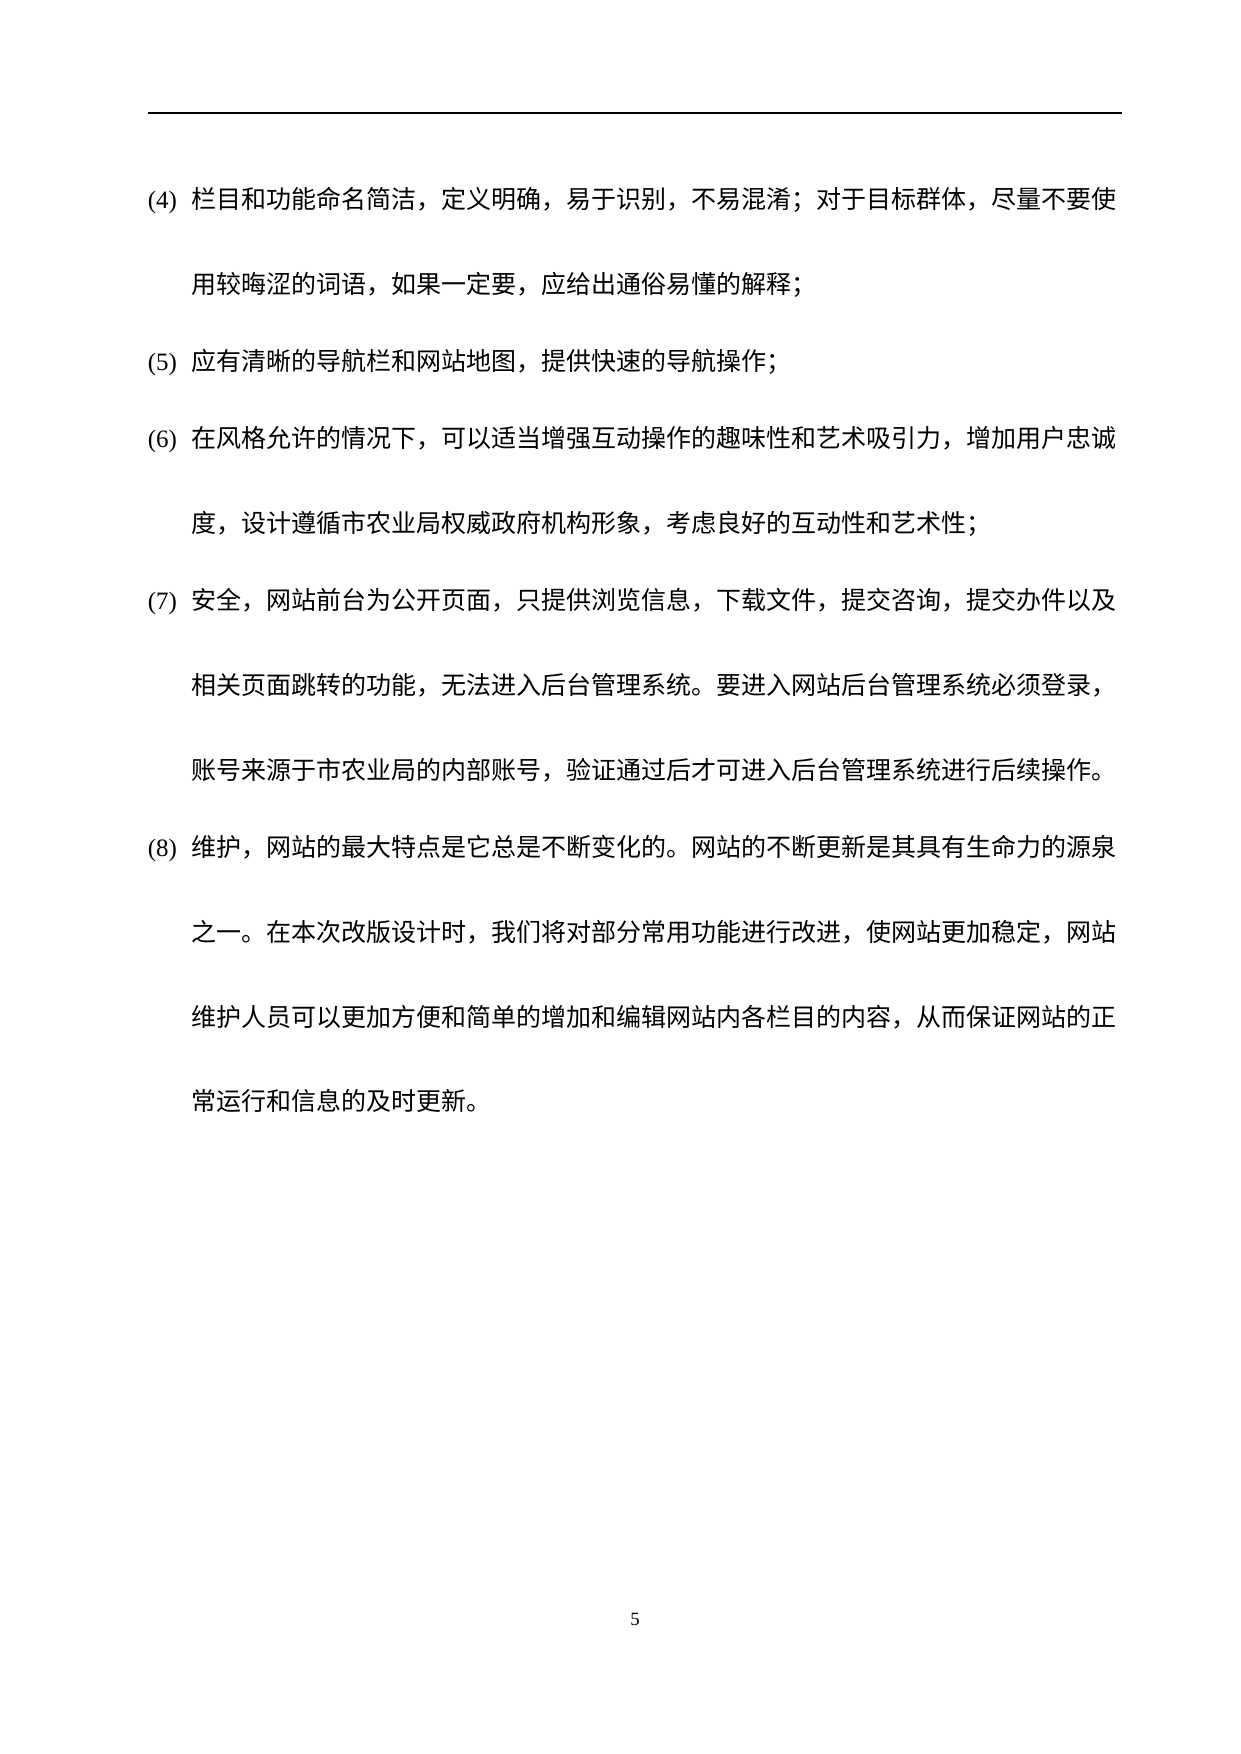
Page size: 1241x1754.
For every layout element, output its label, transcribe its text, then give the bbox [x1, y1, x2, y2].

list 在风格允许的情况下，可以适当增强互动操作的趣味性和艺术吸引力，增加用户忠诚度，设计遵循市农业局权威政府机构形象，考虑良好的互动性和艺术性； [148, 403, 1122, 556]
list 栏目和功能命名简洁，定义明确，易于识别，不易混淆；对于目标群体，尽量不要使用较晦涩的词语，如果一定要，应给出通俗易懂的解释； [148, 164, 1122, 317]
list 应有清晰的导航栏和网站地图，提供快速的导航操作； [148, 326, 1122, 394]
list 维护，网站的最大特点是它总是不断变化的。网站的不断更新是其具有生命力的源泉之一。在本次改版设计时，我们将对部分常用功能进行改进，使网站更加稳定，网站维护人员可以更加方便和简单的增加和编辑网站内各栏目的内容，从而保证网站的正常运行和信息的及时更新。 [148, 811, 1122, 1134]
list 安全，网站前台为公开页面，只提供浏览信息，下载文件，提交咨询，提交办件以及相关页面跳转的功能，无法进入后台管理系统。要进入网站后台管理系统必须登录，账号来源于市农业局的内部账号，验证通过后才可进入后台管理系统进行后续操作。 [148, 564, 1122, 802]
